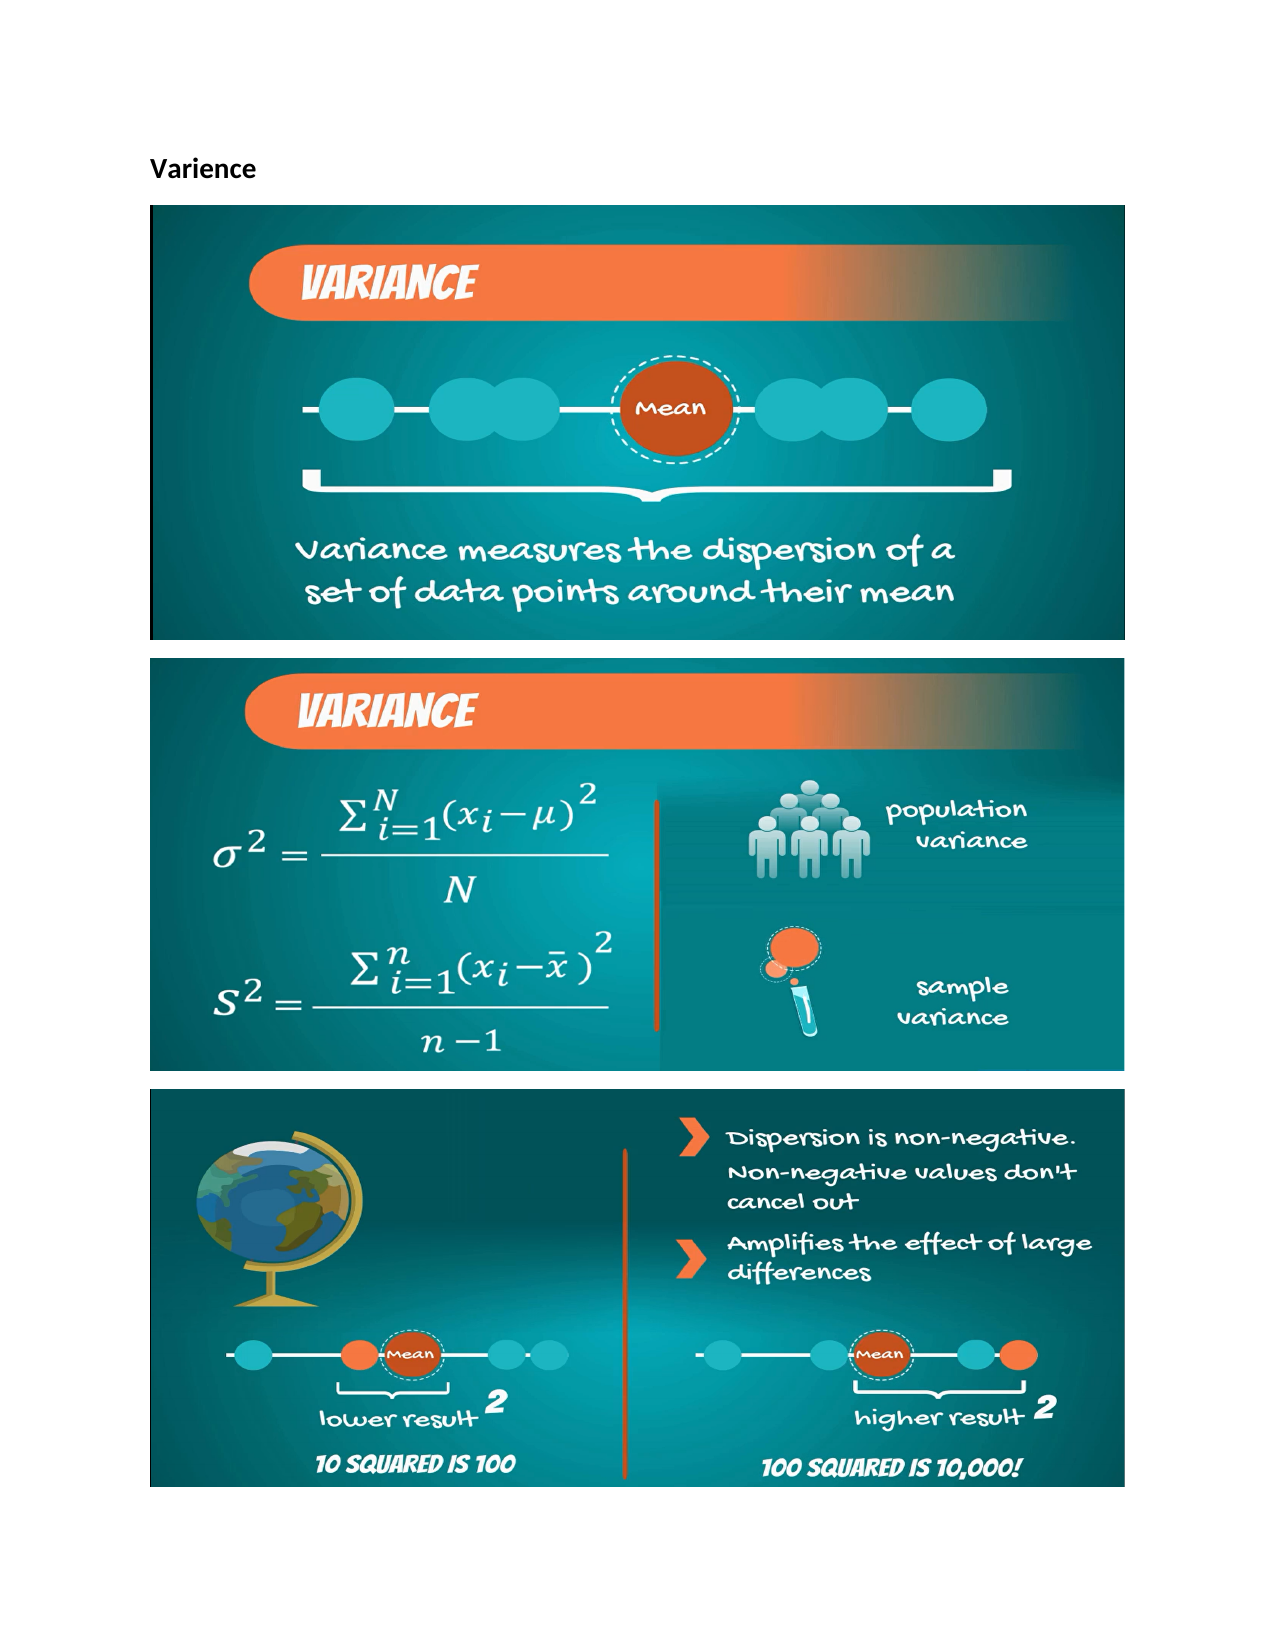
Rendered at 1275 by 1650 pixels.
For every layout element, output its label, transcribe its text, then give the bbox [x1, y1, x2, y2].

picture [150, 1089, 1125, 1487]
picture [150, 658, 1125, 1071]
text Varience [150, 150, 1125, 186]
picture [150, 205, 1125, 640]
